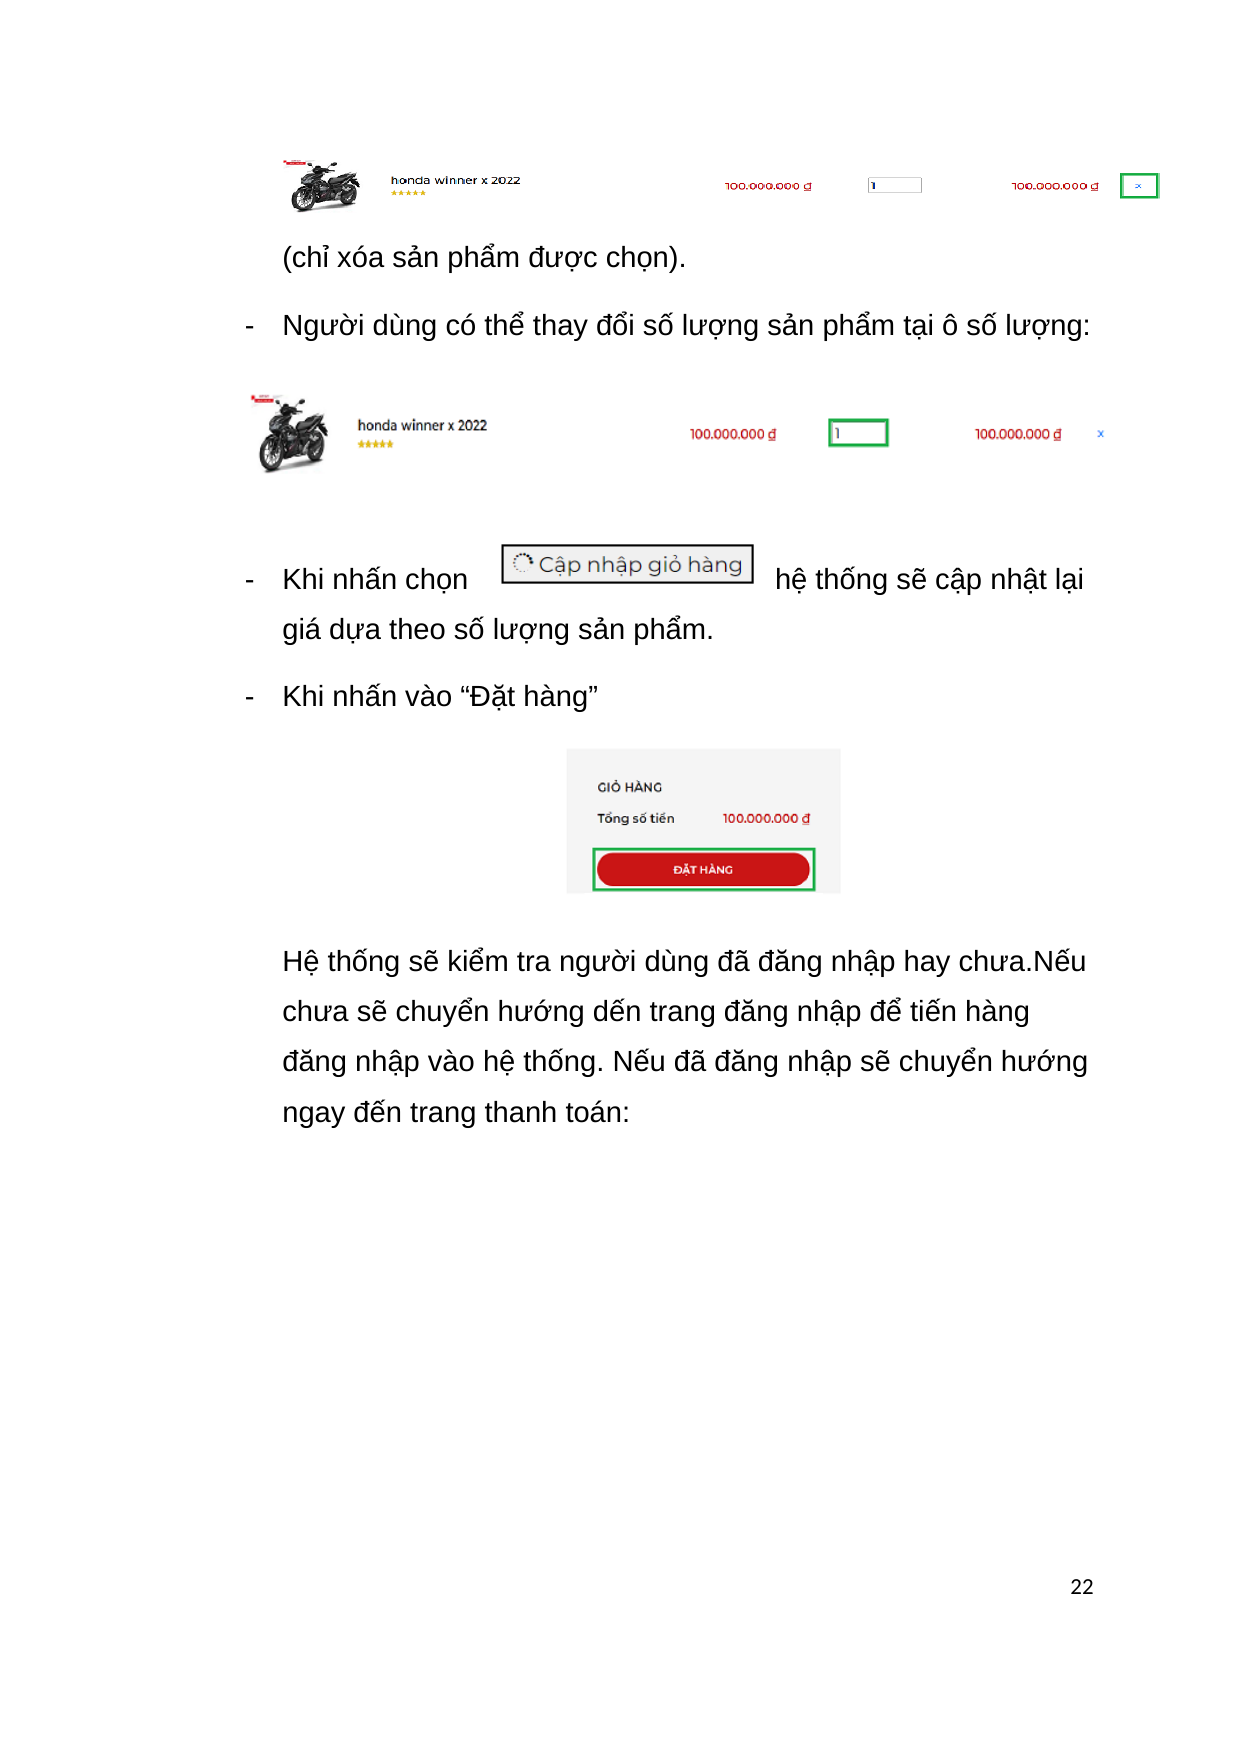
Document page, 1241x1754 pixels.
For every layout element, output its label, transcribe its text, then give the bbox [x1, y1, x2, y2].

list Người dùng có thể thay đổi số lượng sản phẩm tại ô số lượng: [244, 307, 1093, 341]
list Khi nhấn chọn hệ thống sẽ cập nhật lại giá dựa theo số lượng sản phẩm. [244, 521, 1093, 646]
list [244, 147, 1093, 274]
picture [282, 147, 1167, 224]
picture [476, 521, 775, 589]
list Khi nhấn vào “Đặt hàng” [244, 679, 1093, 712]
picture [244, 374, 1131, 491]
picture [562, 746, 850, 911]
text Hệ thống sẽ kiểm tra người dùng đã đăng nhập hay chưa.Nếu chưa sẽ chuyển hướng dến trang đăng nhập để tiến hàng đăng nhập vào hệ thống. Nếu đã đăng nhập sẽ chuyển hướng ngay đến trang thanh toán: [282, 944, 1093, 1128]
